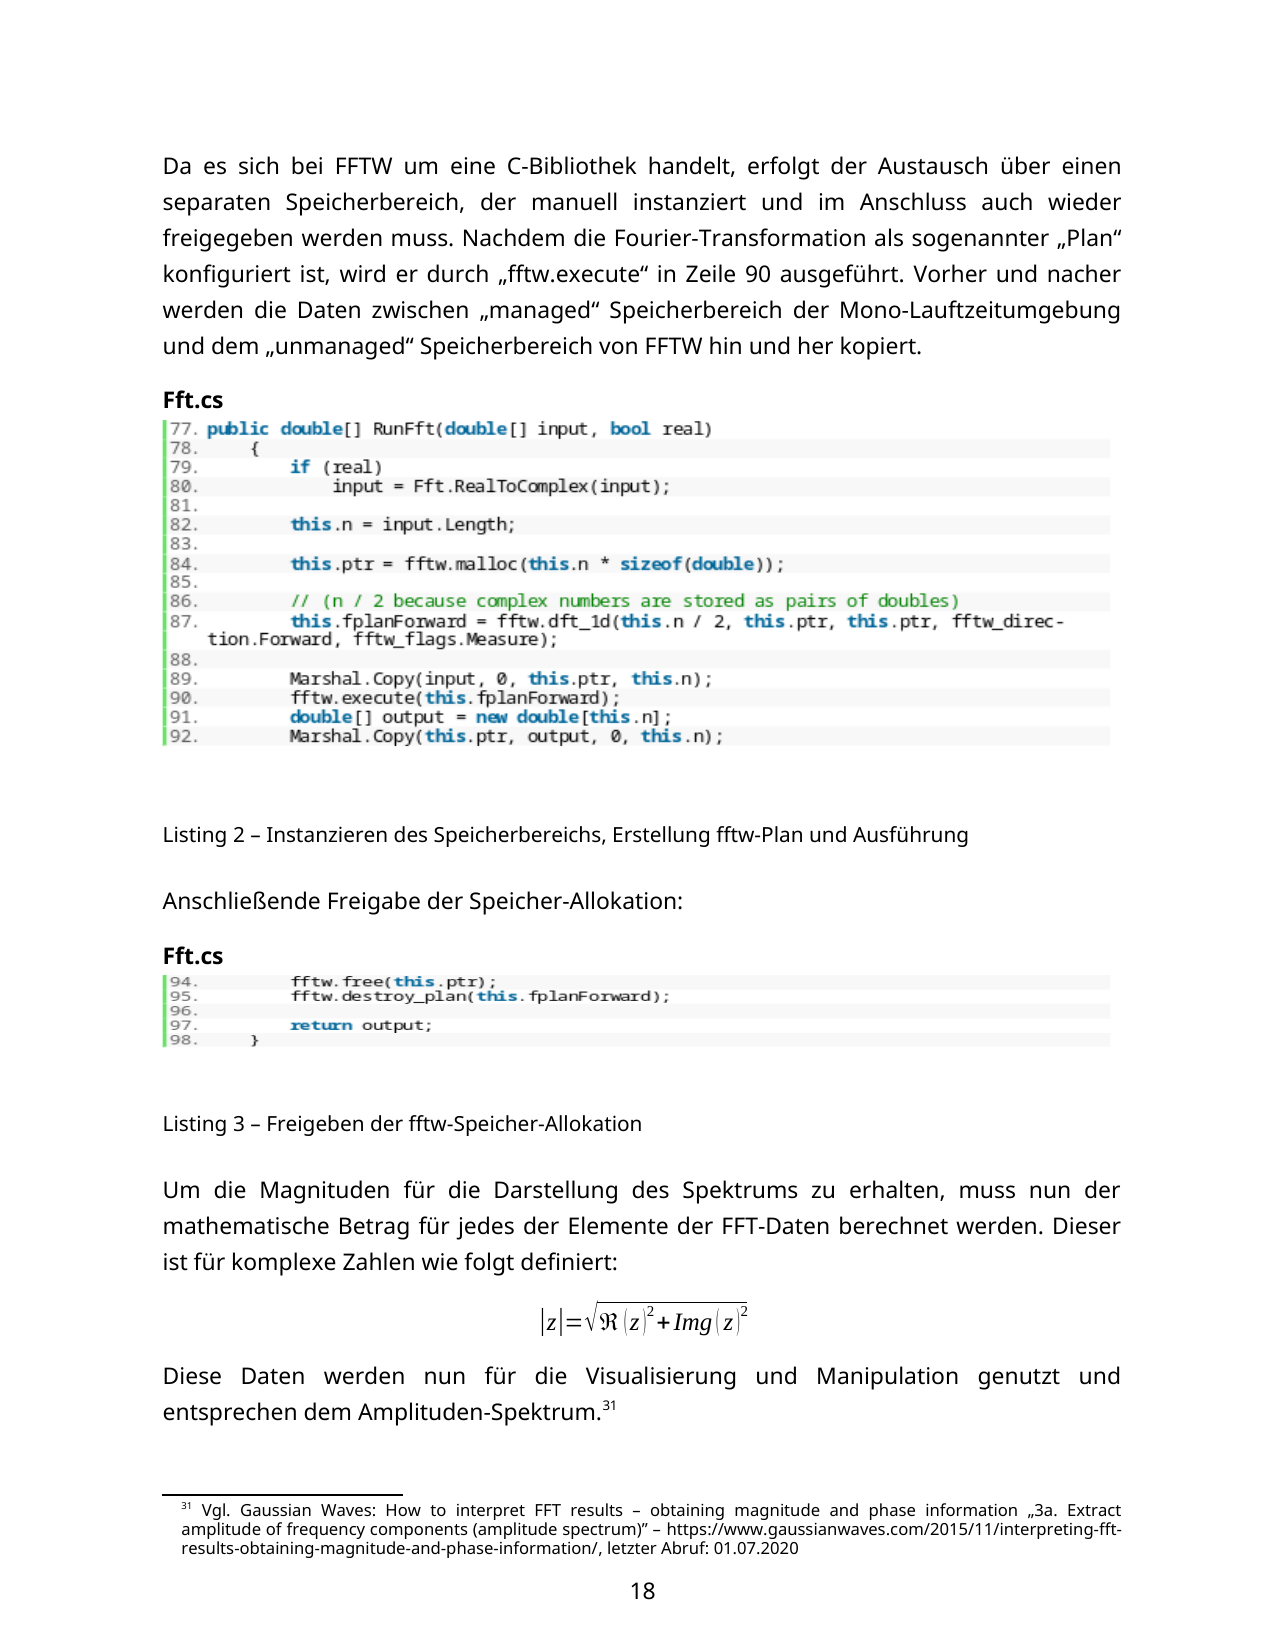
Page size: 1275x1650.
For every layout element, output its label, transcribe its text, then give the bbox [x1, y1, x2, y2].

text Da es sich bei FFTW um eine C-Bibliothek handelt, erfolgt der Austausch über einen separaten Speicherbereich, der manuell instanziert und im Anschluss auch wieder freigegeben werden muss. Nachdem die Fourier-Transformation als sogenannter „Plan“ konfiguriert ist, wird er durch „fftw.execute“ in Zeile 90 ausgeführt. Vorher und nacher werden die Daten zwischen „managed“ Speicherbereich der Mono-Lauftzeitumgebung und dem „unmanaged“ Speicherbereich von FFTW hin und her kopiert. [162, 150, 1122, 361]
text Anschließende Freigabe der Speicher-Allokation: [162, 885, 1122, 917]
text Fft.cs [162, 384, 1122, 800]
text Listing 2 – Instanzieren des Speicherbereichs, Erstellung fftw-Plan und Ausführung [162, 824, 1122, 848]
text Um die Magnituden für die Darstellung des Spektrums zu erhalten, muss nun der mathematische Betrag für jedes der Elemente der FFT-Daten berechnet werden. Dieser ist für komplexe Zahlen wie folgt definiert: [162, 1174, 1122, 1277]
text Diese Daten werden nun für die Visualisierung und Manipulation genutzt und entsprechen dem Amplituden-Spektrum. [162, 1360, 1122, 1427]
text Fft.cs [162, 940, 1122, 1088]
text Listing 3 – Freigeben der fftw-Speicher-Allokation [162, 1112, 1122, 1136]
